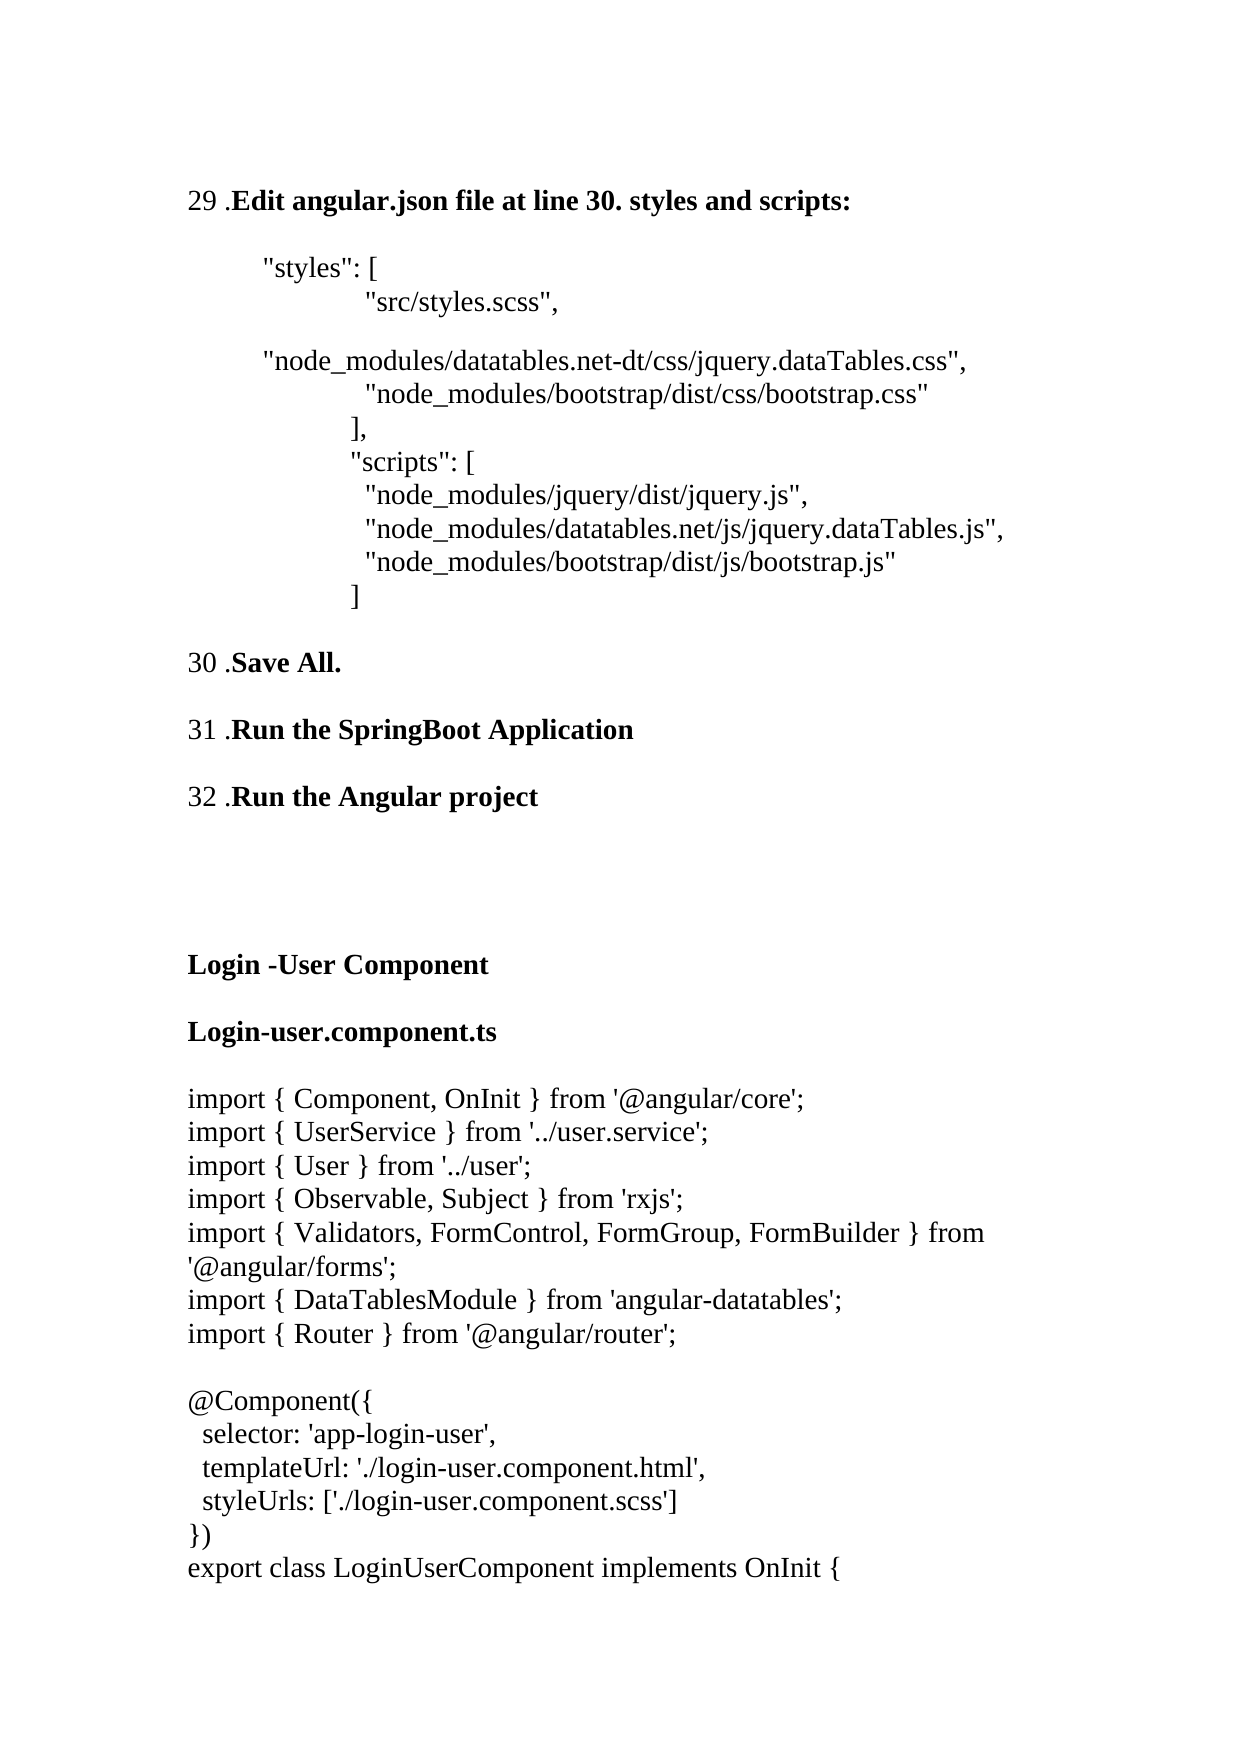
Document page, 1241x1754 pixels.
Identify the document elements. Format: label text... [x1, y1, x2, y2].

list 29 .Edit angular.json file at line 30. styles and scripts: [187, 183, 1053, 217]
list templateUrl: './login-user.component.html', [187, 1450, 1053, 1483]
list Login -User Component [187, 947, 1053, 980]
list import { Component, OnInit } from '@angular/core'; [187, 1081, 1053, 1114]
list "node_modules/bootstrap/dist/css/bootstrap.css" [262, 377, 1053, 410]
list "node_modules/jquery/dist/jquery.js", [262, 477, 1053, 511]
list "node_modules/datatables.net/js/jquery.dataTables.js", [262, 511, 1053, 544]
list import { Router } from '@angular/router'; [187, 1316, 1053, 1349]
list import { Observable, Subject } from 'rxjs'; [187, 1182, 1053, 1215]
list 30 .Save All. [187, 645, 1053, 678]
list export class LoginUserComponent implements OnInit { [187, 1551, 1053, 1584]
list Login-user.component.ts [187, 1014, 1053, 1047]
list "scripts": [ [262, 444, 1053, 477]
list "styles": [ [262, 251, 1053, 284]
list import { User } from '../user'; [187, 1148, 1053, 1182]
list 31 .Run the SpringBoot Application [187, 712, 1053, 746]
list "node_modules/bootstrap/dist/js/bootstrap.js" [262, 544, 1053, 578]
list "src/styles.scss", [262, 284, 1053, 318]
list selector: 'app-login-user', [187, 1416, 1053, 1450]
list 32 .Run the Angular project [187, 779, 1053, 813]
list styleUrls: ['./login-user.component.scss'] [187, 1483, 1053, 1517]
list ] [262, 578, 1053, 611]
list import { UserService } from '../user.service'; [187, 1114, 1053, 1148]
list ], [262, 410, 1053, 444]
list @Component({ [187, 1383, 1053, 1416]
list import { DataTablesModule } from 'angular-datatables'; [187, 1282, 1053, 1316]
list "node_modules/datatables.net-dt/css/jquery.dataTables.css", [262, 318, 1053, 377]
list }) [187, 1517, 1053, 1551]
list import { Validators, FormControl, FormGroup, FormBuilder } from '@angular/forms'; [187, 1215, 1053, 1282]
